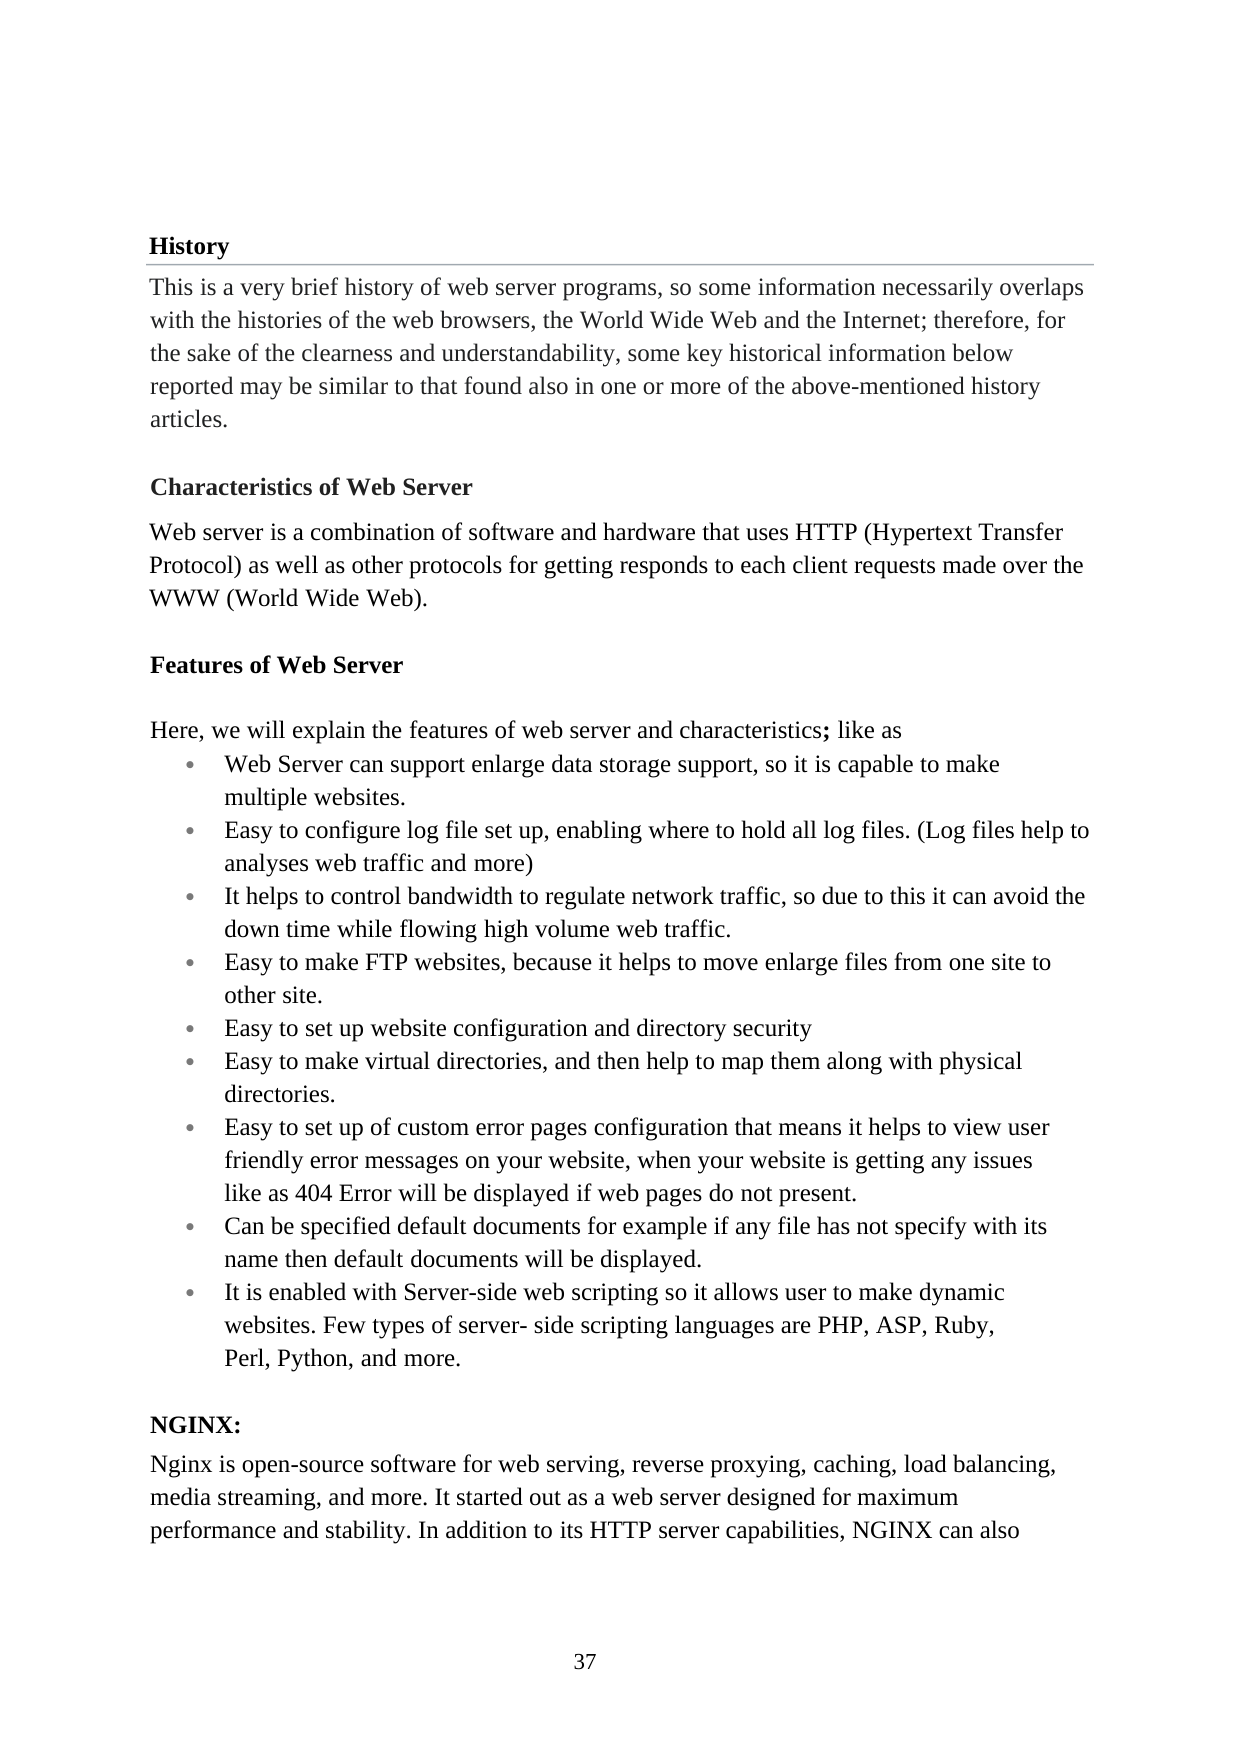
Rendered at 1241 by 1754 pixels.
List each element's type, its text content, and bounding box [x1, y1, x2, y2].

list Easy to set up website configuration and directory security [186, 1013, 1228, 1042]
list Can be specified default documents for example if any file has not specify with its name then default documents will be displayed. [186, 1211, 1048, 1273]
subtitle Features of Web Server [150, 650, 1228, 678]
list It is enabled with Server-side web scripting so it allows user to make dynamic websites. Few types of server- side scripting languages are PHP, ASP, Ruby, Perl, Python, and more. [186, 1277, 1038, 1372]
list Easy to set up of custom error pages configuration that means it helps to view user friendly error messages on your website, when your website is getting any issues like as 404 Error will be displayed if web pages do not present. [186, 1112, 1076, 1207]
text Characteristics of Web Server [150, 472, 1228, 501]
text Here, we will explain the features of web server and characteristics; like as [150, 716, 1228, 744]
subtitle History [149, 231, 1228, 260]
text This is a very brief history of web server programs, so some information necessarily overlaps with the histories of the web browsers, the World Wide Web and the Internet; therefore, for the sake of the clearness and understandability, some key historical information below reported may be similar to that found also in one or more of the above-mentioned history articles. [149, 266, 1087, 433]
text Web server is a combination of software and hardware that uses HTTP (Hypertext Transfer Protocol) as well as other protocols for getting responds to each client requests made over the WWW (World Wide Web). [149, 517, 1086, 612]
text Nginx is open-source software for web serving, reverse proxying, caching, load balancing, media streaming, and more. It started out as a web server designed for maximum performance and stability. In addition to its HTTP server capabilities, NGINX can also [150, 1449, 1070, 1544]
subtitle NGINX: [150, 1410, 1228, 1439]
list Easy to make virtual directories, and then help to map them along with physical directories. [186, 1046, 1023, 1108]
list Web Server can support enlarge data storage support, so it is capable to make multiple websites. [186, 749, 1088, 810]
list Easy to configure log file set up, enabling where to hold all log files. (Log files help to analyses web traffic and more) [186, 815, 1090, 877]
list It helps to control bandwidth to regulate network traffic, so due to this it can avoid the down time while flowing high volume web traffic. [186, 881, 1086, 943]
list Easy to make FTP websites, because it helps to move enlarge files from one site to other site. [186, 947, 1052, 1009]
